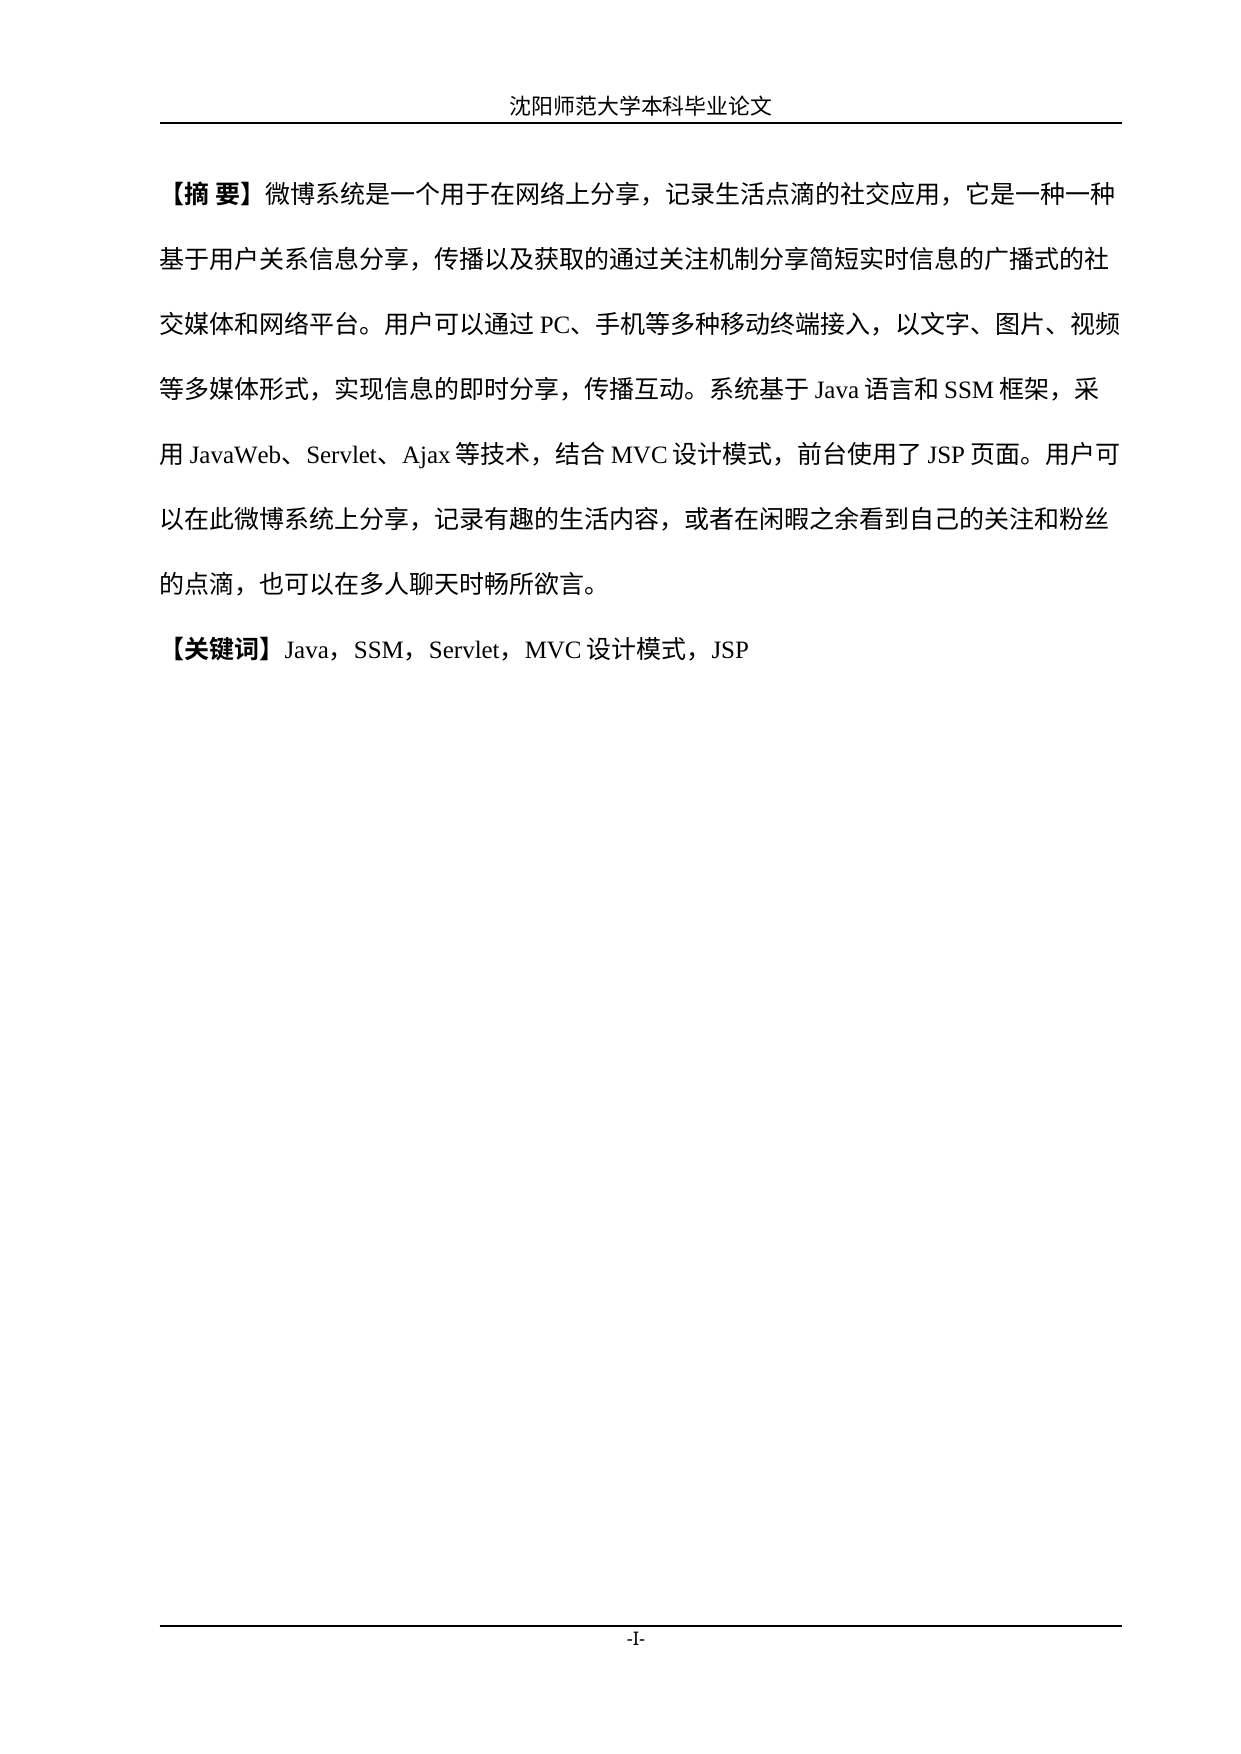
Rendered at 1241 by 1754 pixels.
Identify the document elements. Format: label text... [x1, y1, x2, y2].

text 【摘 要】微博系统是一个用于在网络上分享，记录生活点滴的社交应用，它是一种一种基于用户关系信息分享，传播以及获取的通过关注机制分享简短实时信息的广播式的社交媒体和网络平台。用户可以通过PC、手机等多种移动终端接入，以文字、图片、视频等多媒体形式，实现信息的即时分享，传播互动。系统基于Java语言和SSM框架，采用JavaWeb、Servlet、Ajax等技术，结合MVC设计模式，前台使用了JSP页面。用户可以在此微博系统上分享，记录有趣的生活内容，或者在闲暇之余看到自己的关注和粉丝的点滴，也可以在多人聊天时畅所欲言。 [159, 160, 1122, 615]
text 【关键词】Java，SSM，Servlet，MVC设计模式，JSP [159, 615, 1122, 680]
